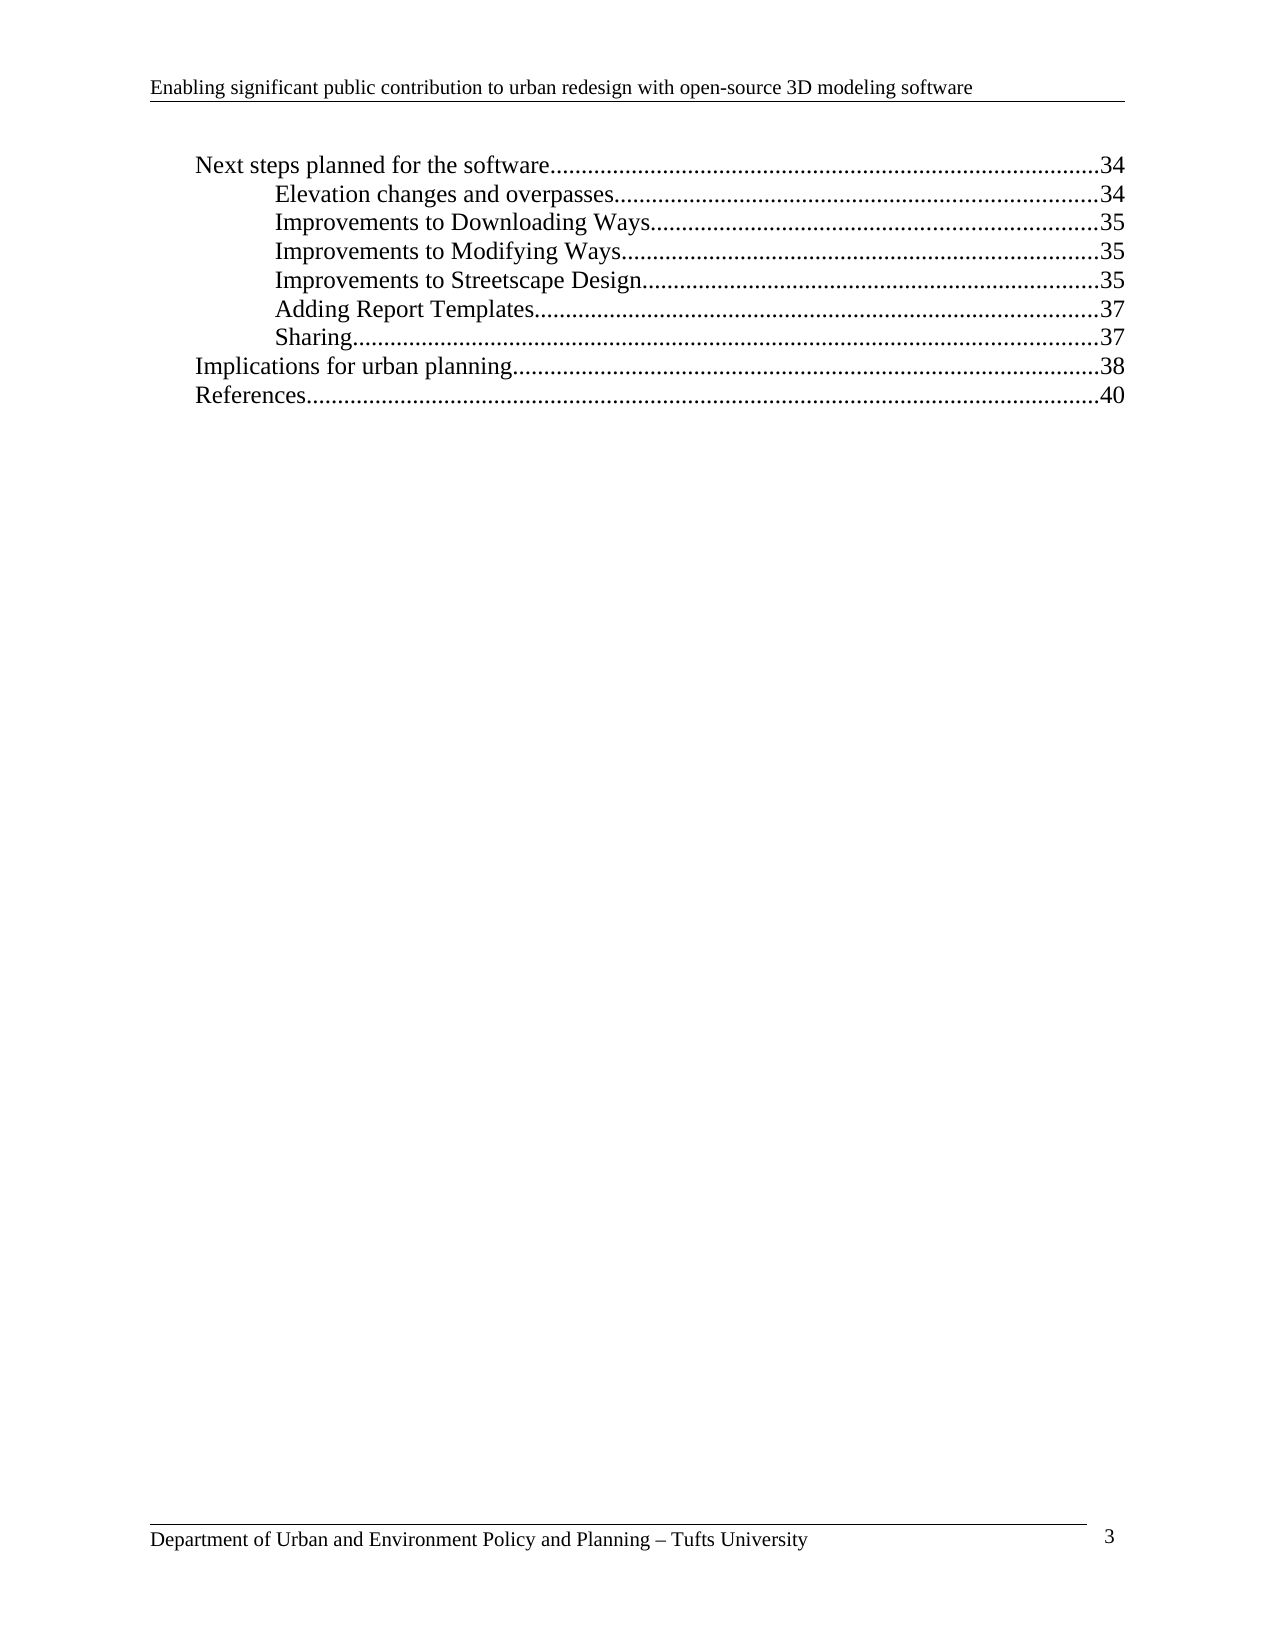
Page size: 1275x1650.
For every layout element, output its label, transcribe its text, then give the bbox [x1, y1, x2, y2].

text Next steps planned for the software 34 [150, 150, 1125, 179]
text References 40 [150, 380, 1125, 409]
text Elevation changes and overpasses 34 [199, 179, 1125, 207]
text Sharing 37 [199, 322, 1125, 351]
text Adding Report Templates 37 [199, 294, 1125, 322]
text Implications for urban planning 38 [150, 351, 1125, 380]
text Improvements to Downloading Ways 35 [199, 207, 1125, 236]
text Improvements to Modifying Ways 35 [199, 236, 1125, 265]
text Improvements to Streetscape Design 35 [199, 265, 1125, 294]
